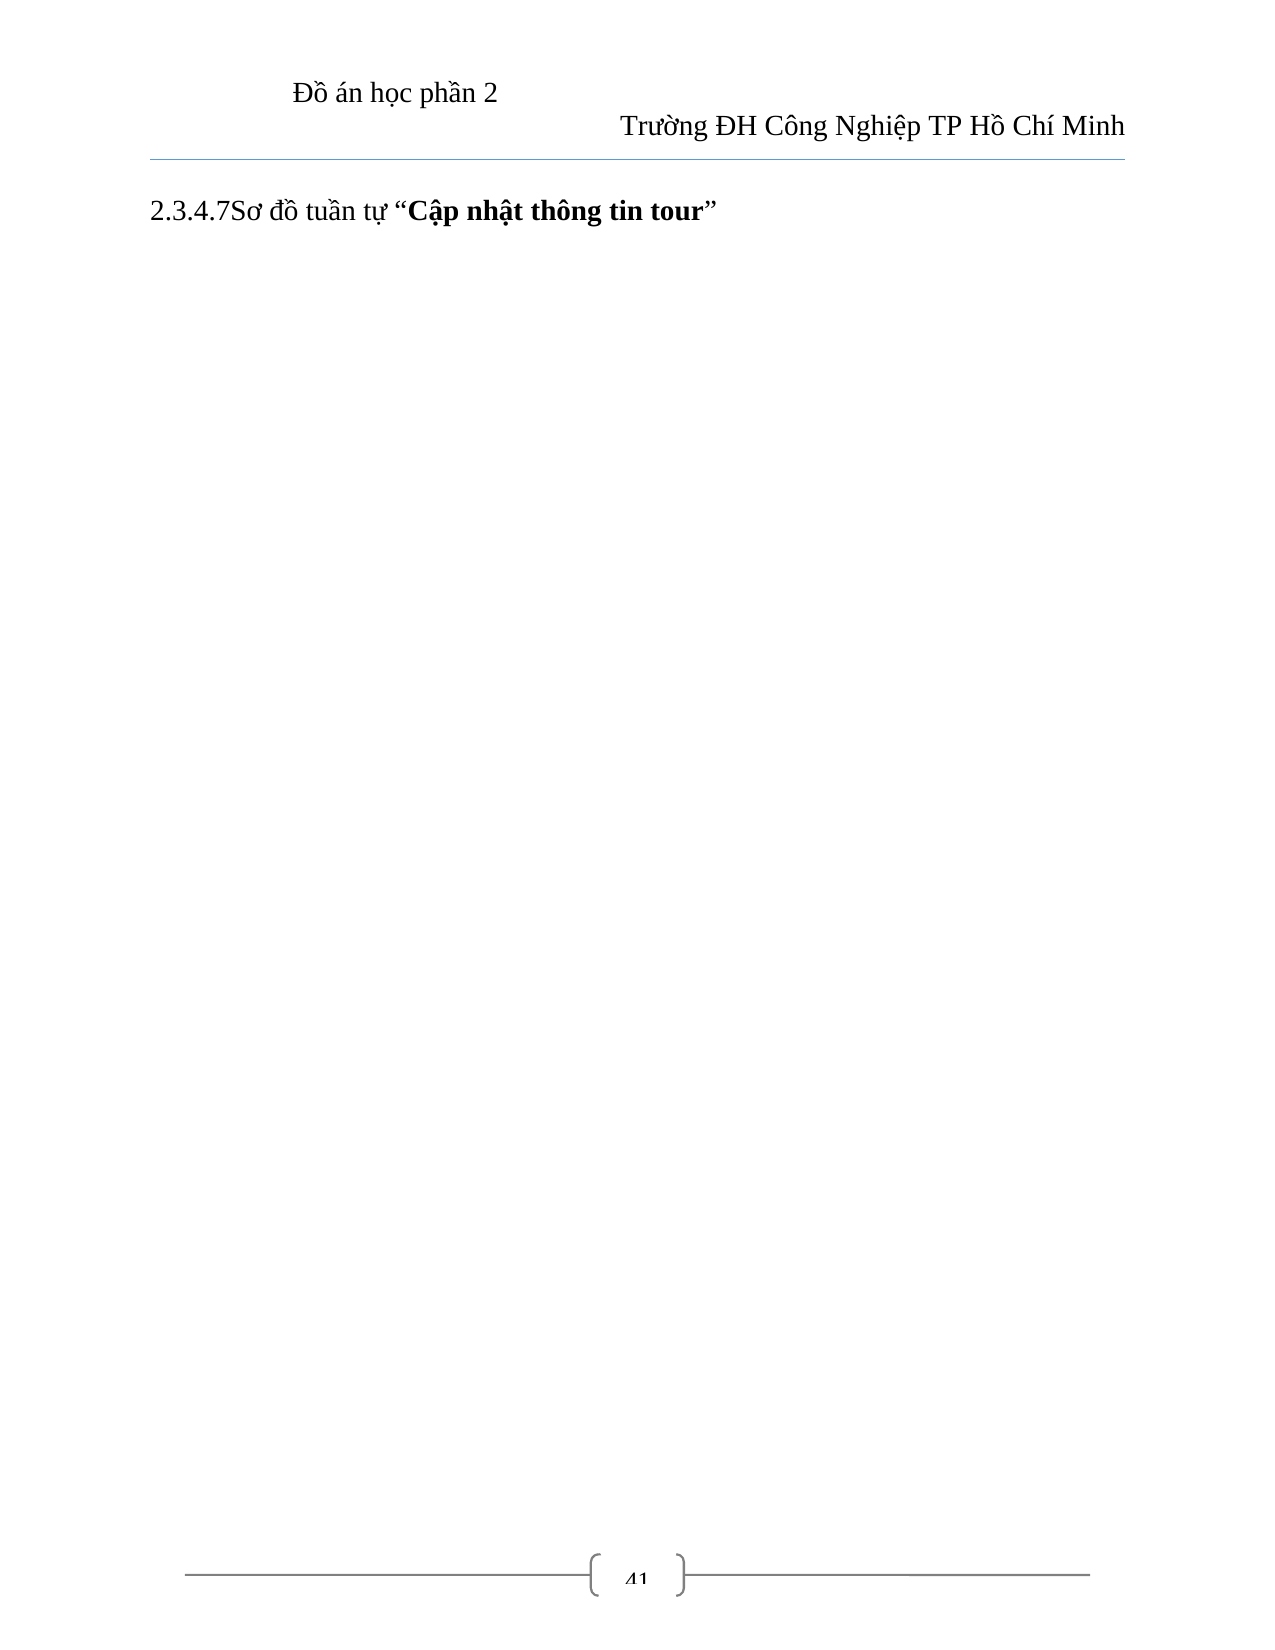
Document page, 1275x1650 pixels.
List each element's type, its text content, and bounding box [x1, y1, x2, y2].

subtitle 2.3.4.7Sơ đồ tuần tự “Cập nhật thông tin tour” [150, 193, 1125, 227]
